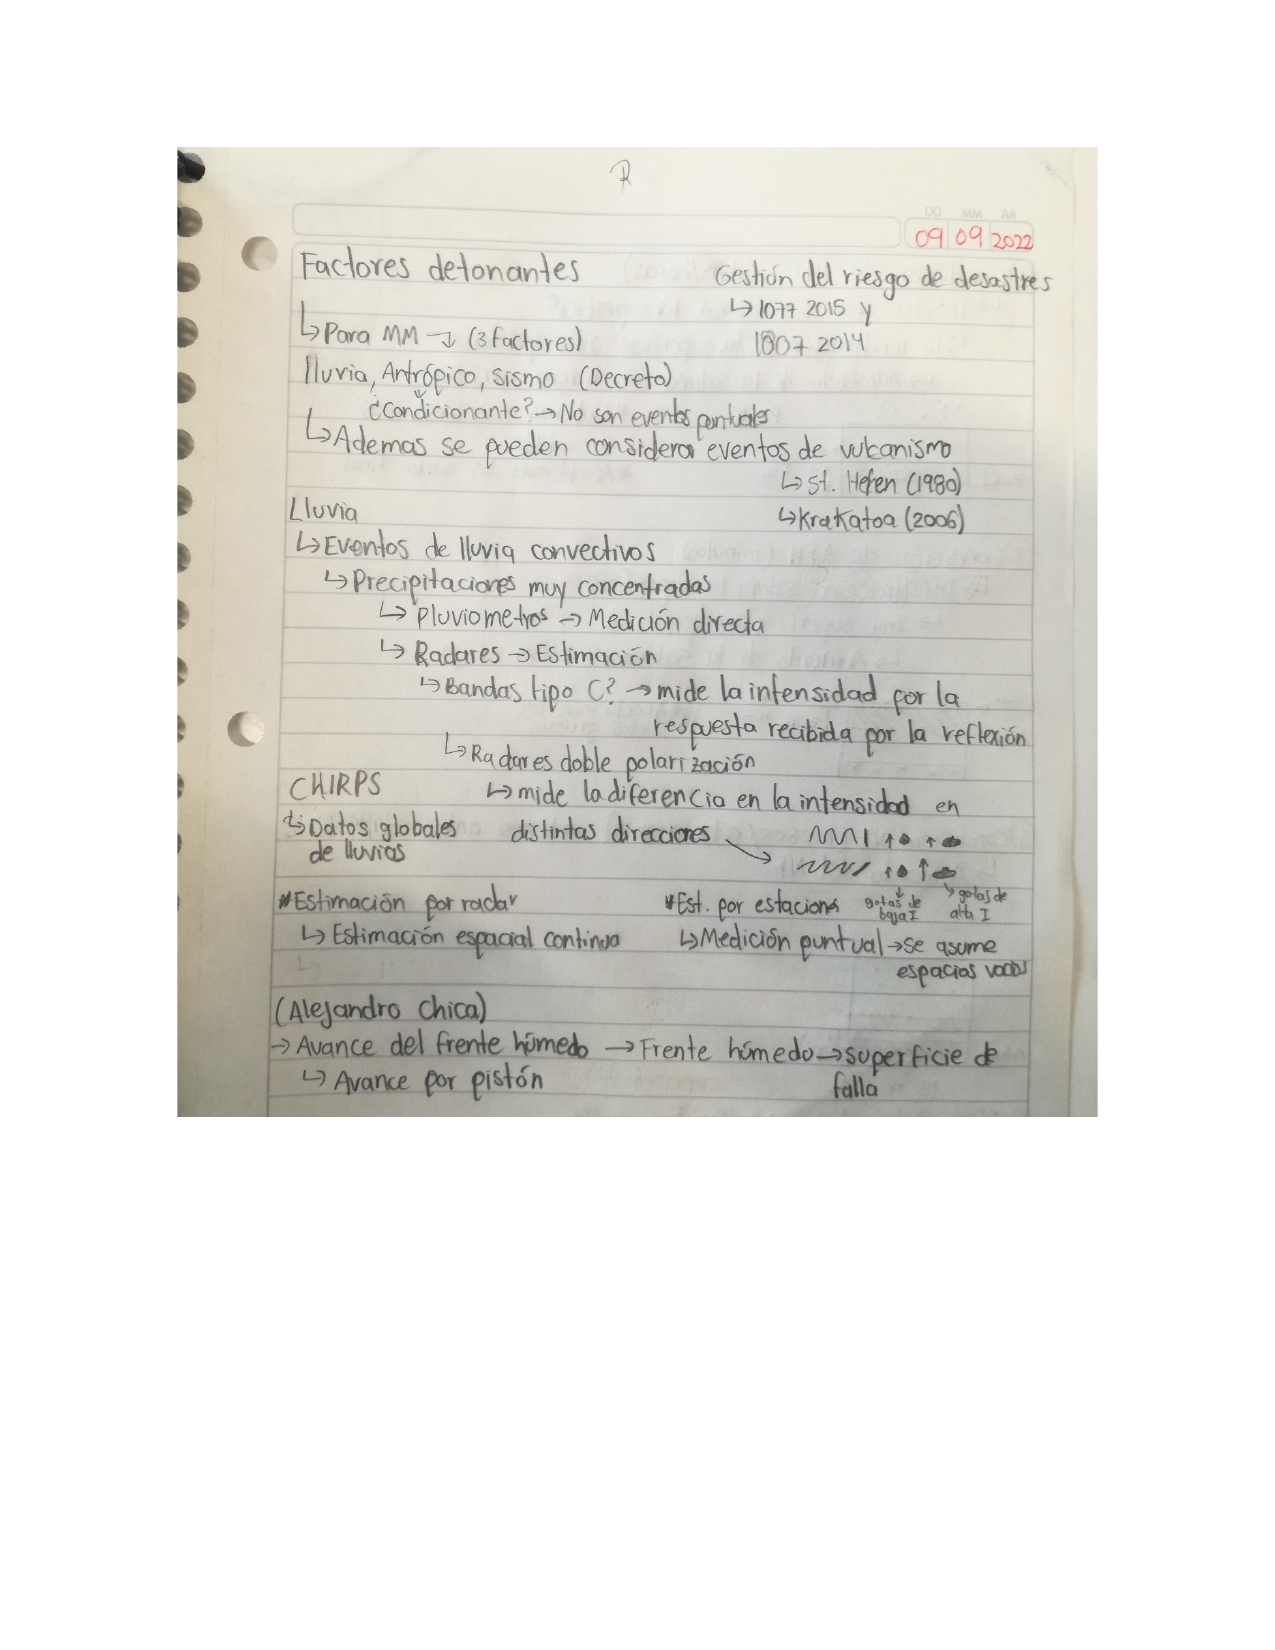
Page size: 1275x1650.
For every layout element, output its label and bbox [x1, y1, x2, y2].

picture [177, 147, 1098, 1117]
